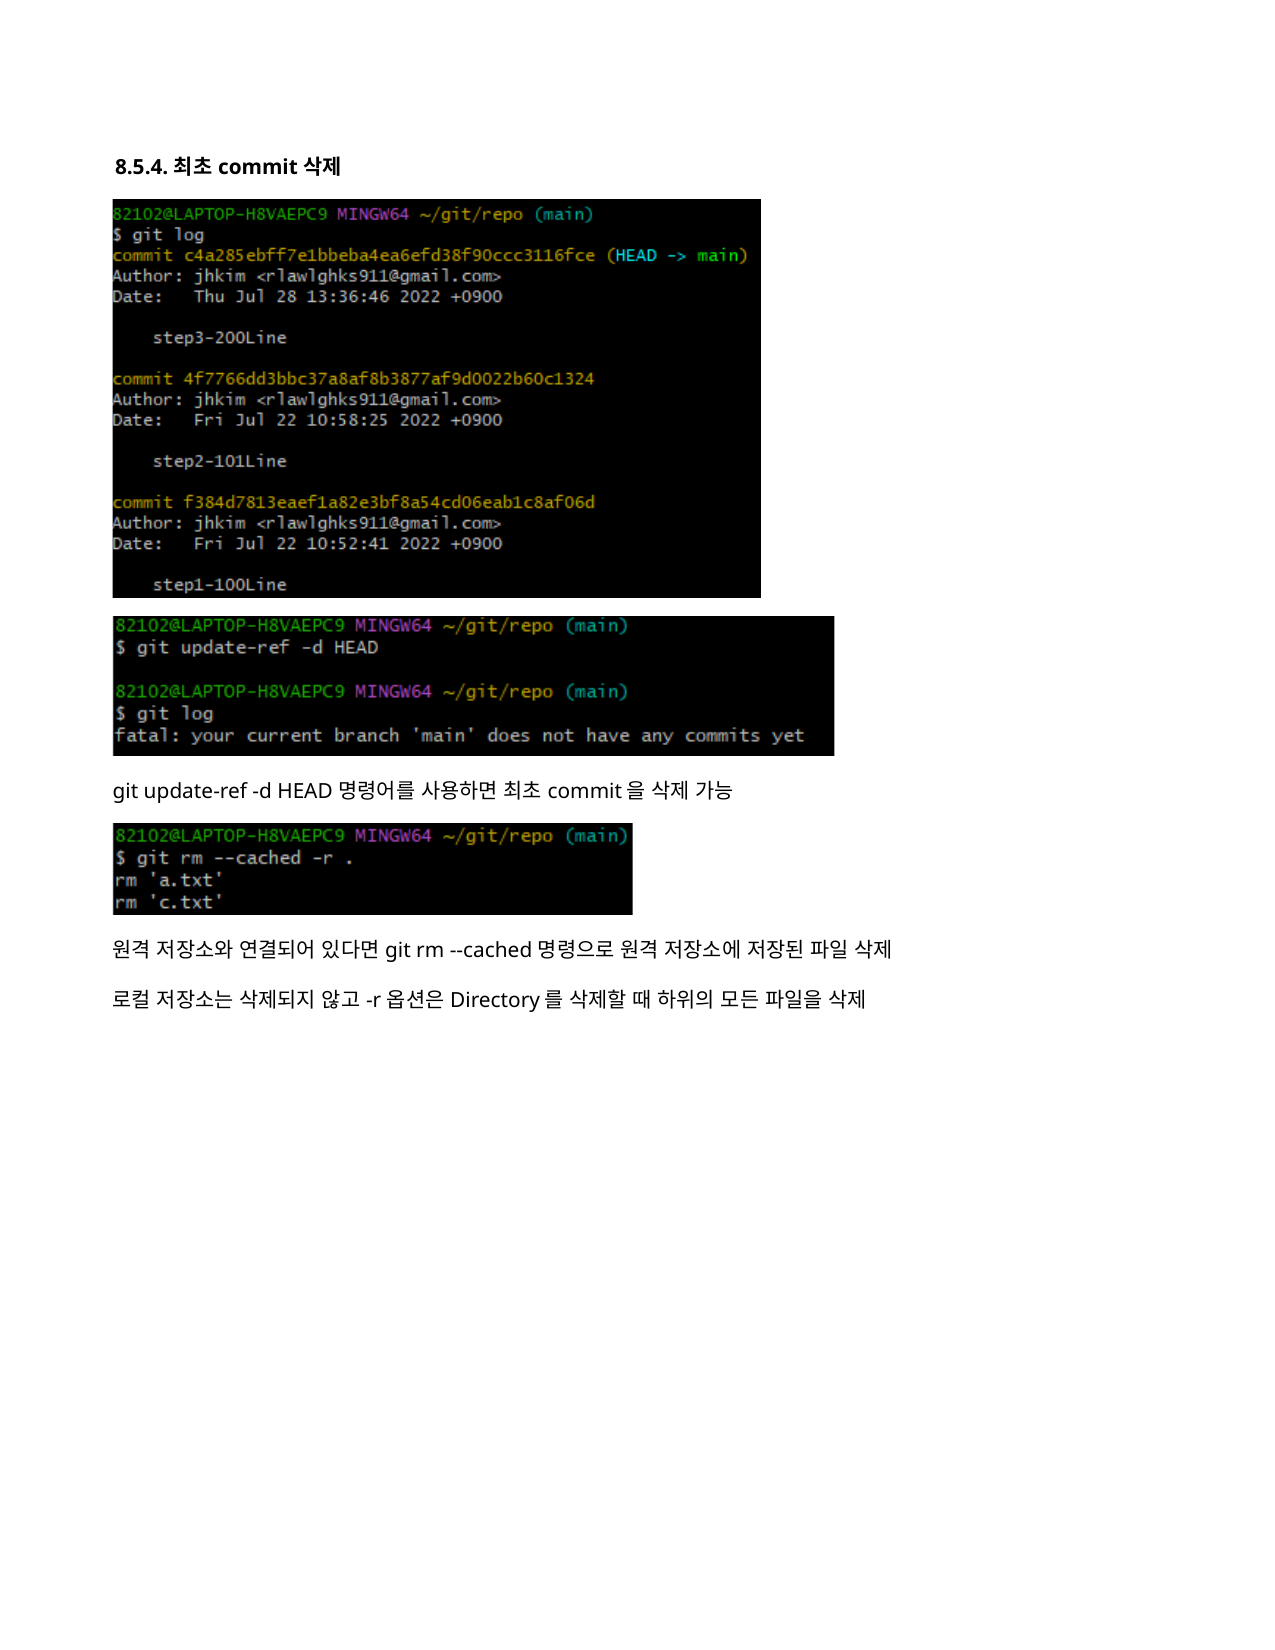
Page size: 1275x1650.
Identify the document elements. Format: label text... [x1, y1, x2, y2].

subtitle 8.5.4. 최초 commit 삭제 [115, 150, 1162, 180]
picture [112, 823, 633, 915]
text 로컬 저장소는 삭제되지 않고 -r 옵션은 Directory를 삭제할 때 하위의 모든 파일을 삭제 [112, 983, 1162, 1013]
picture [112, 199, 761, 598]
text 원격 저장소와 연결되어 있다면 git rm --cached 명령으로 원격 저장소에 저장된 파일 삭제 [112, 933, 1162, 964]
picture [112, 616, 835, 756]
text git update-ref -d HEAD 명령어를 사용하면 최초 commit을 삭제 가능 [112, 774, 1162, 805]
